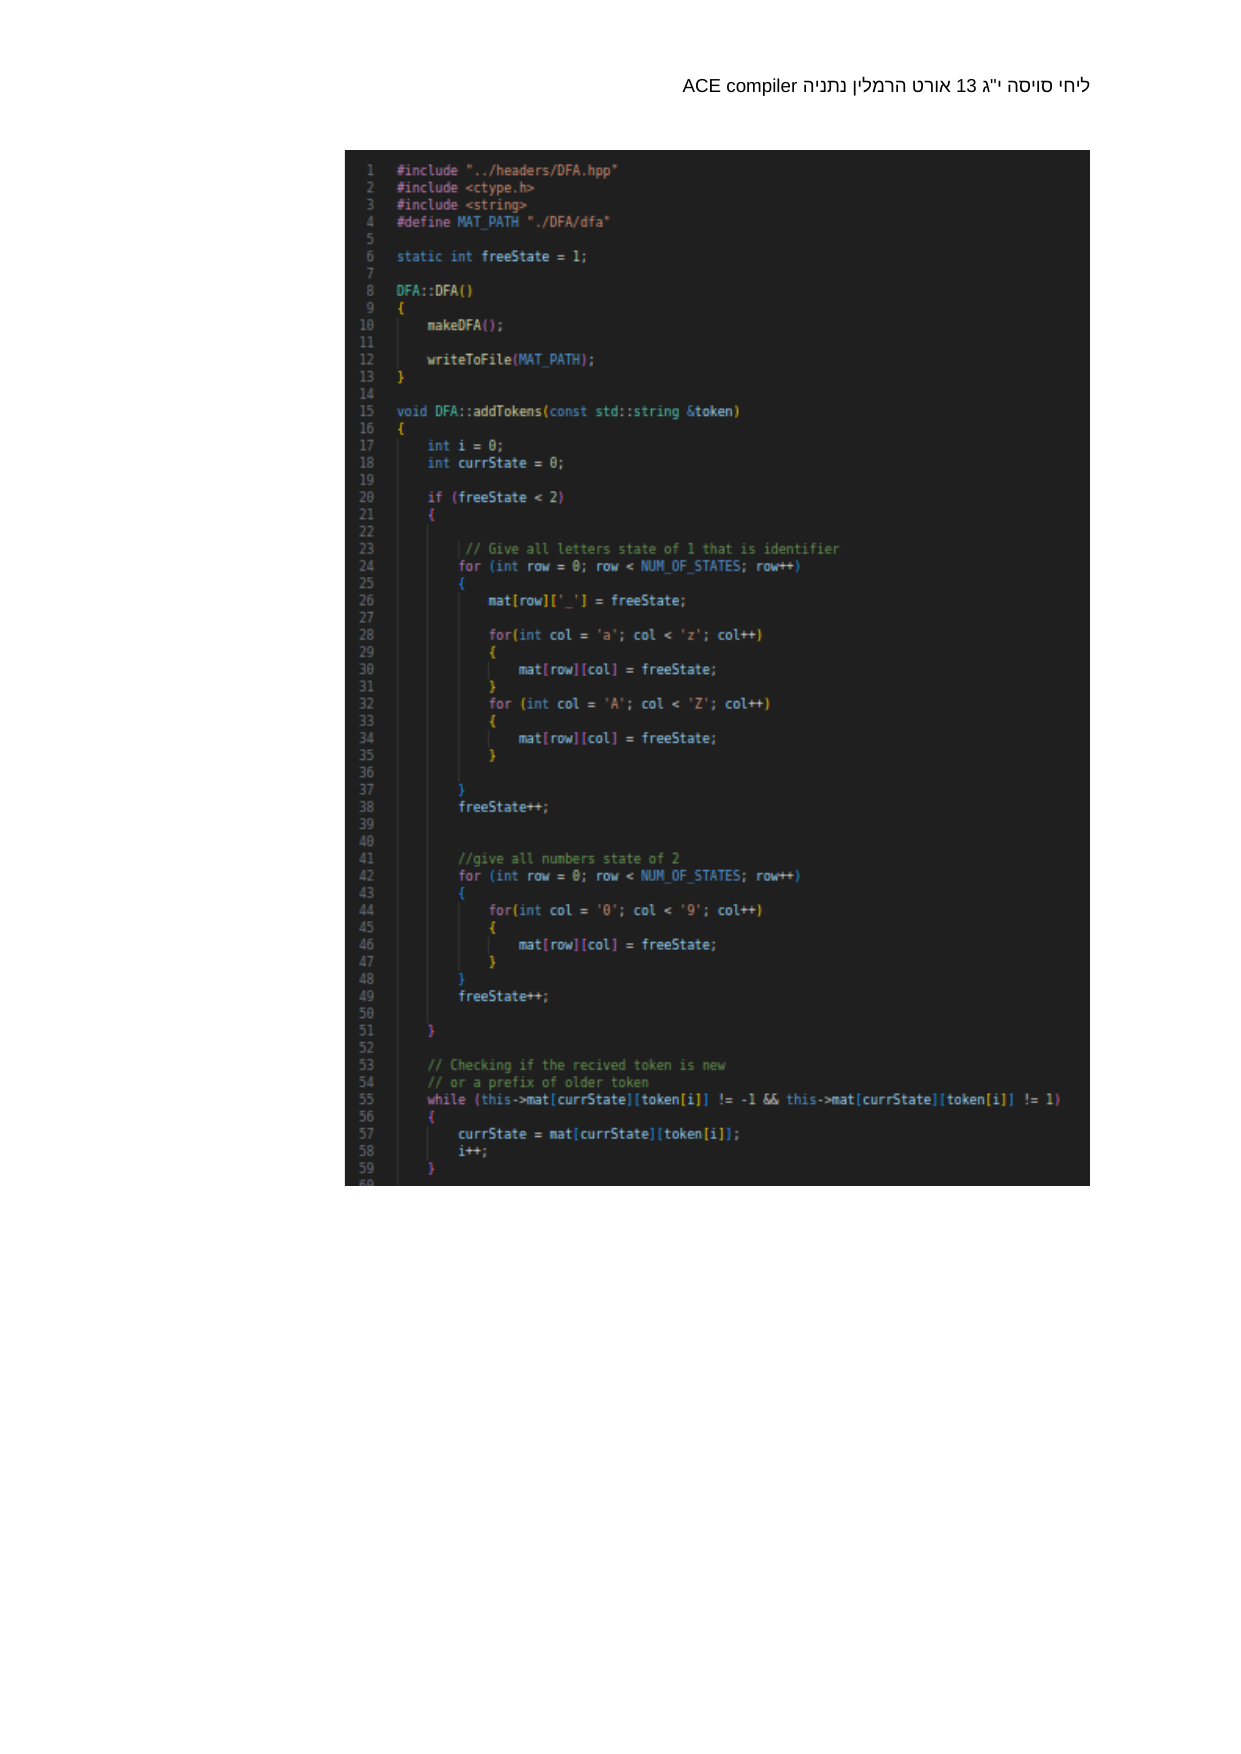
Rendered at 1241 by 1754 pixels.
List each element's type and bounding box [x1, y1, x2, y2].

picture [344, 150, 1090, 1186]
